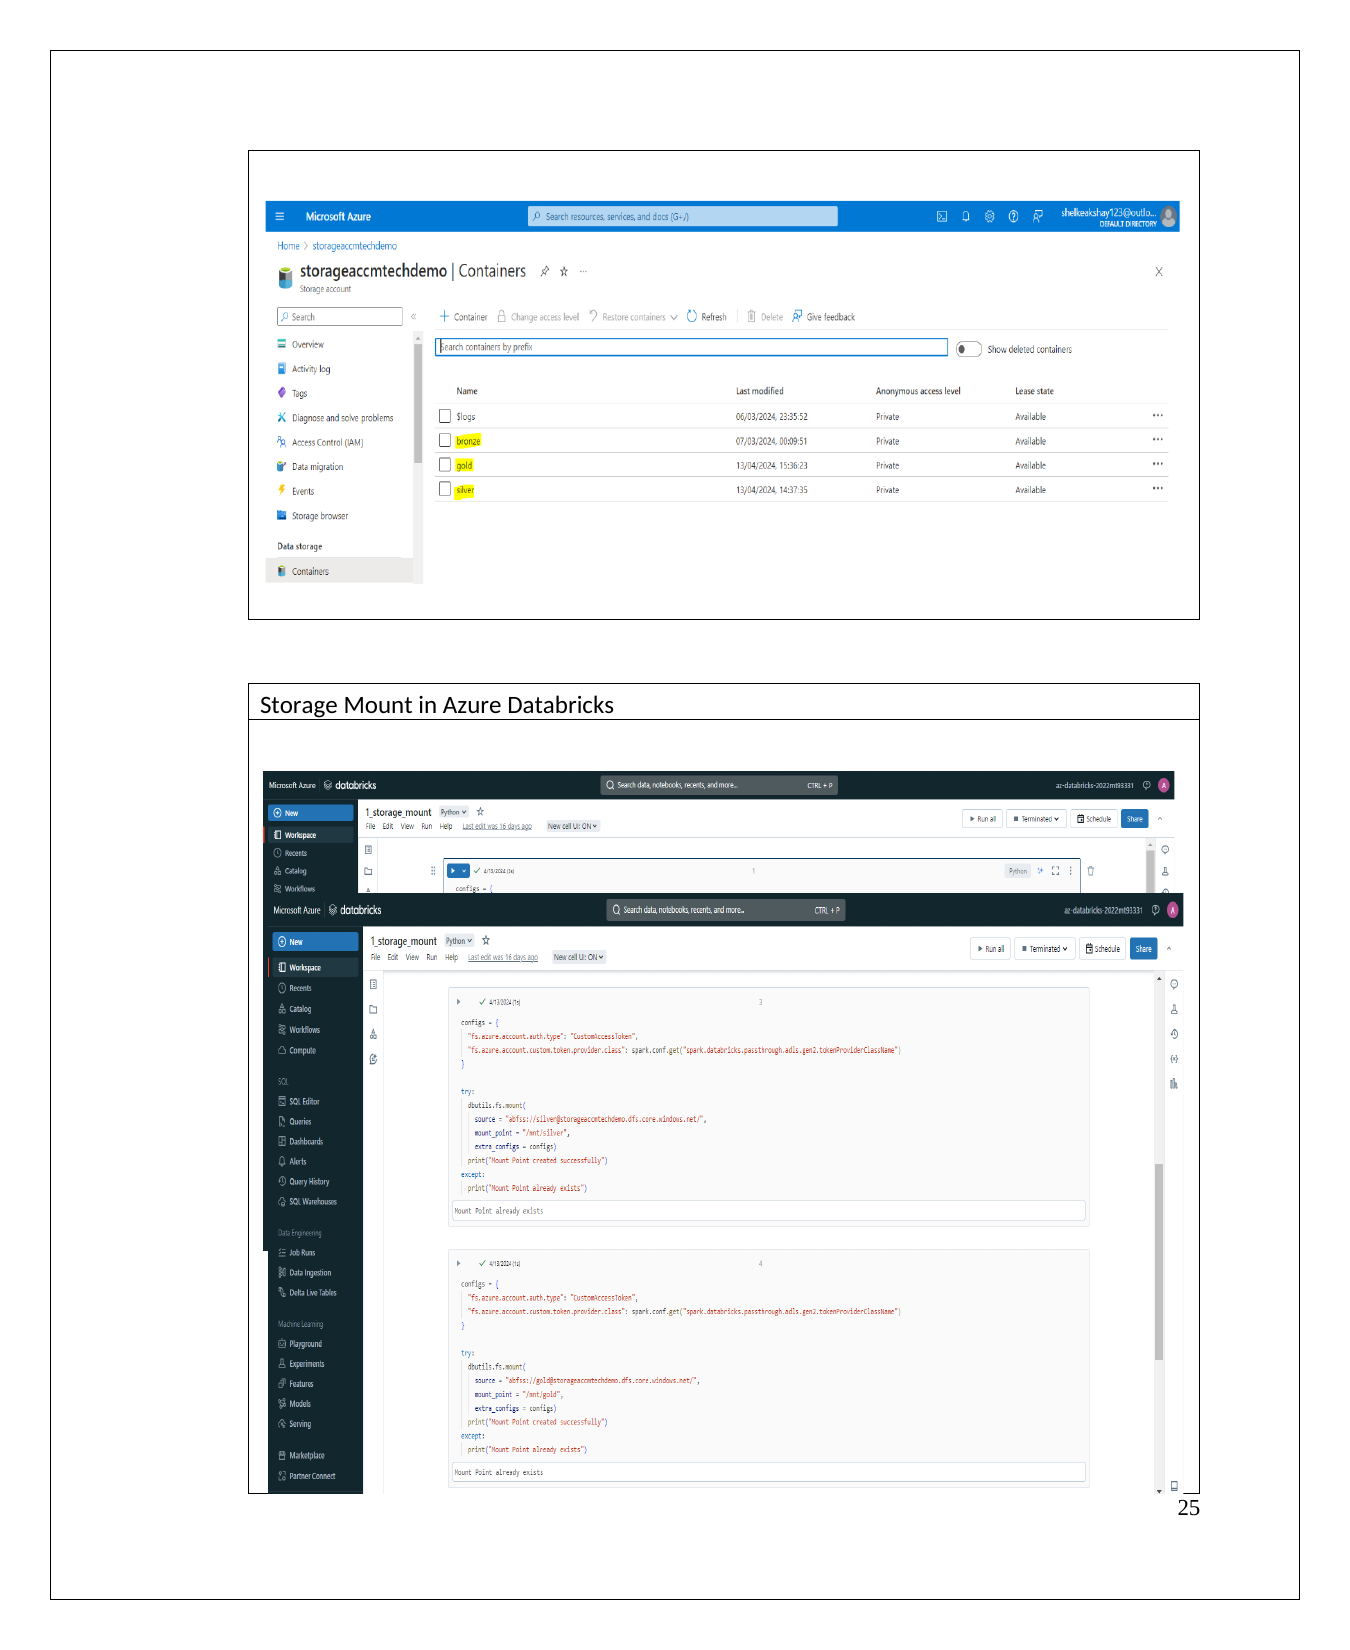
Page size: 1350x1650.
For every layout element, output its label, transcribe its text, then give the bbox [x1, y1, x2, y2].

picture [265, 200, 1180, 584]
picture [263, 770, 1184, 1494]
table_cell [249, 720, 1199, 1493]
table_cell [249, 151, 1199, 619]
table_header Storage Mount in Azure Databricks [249, 684, 1199, 719]
